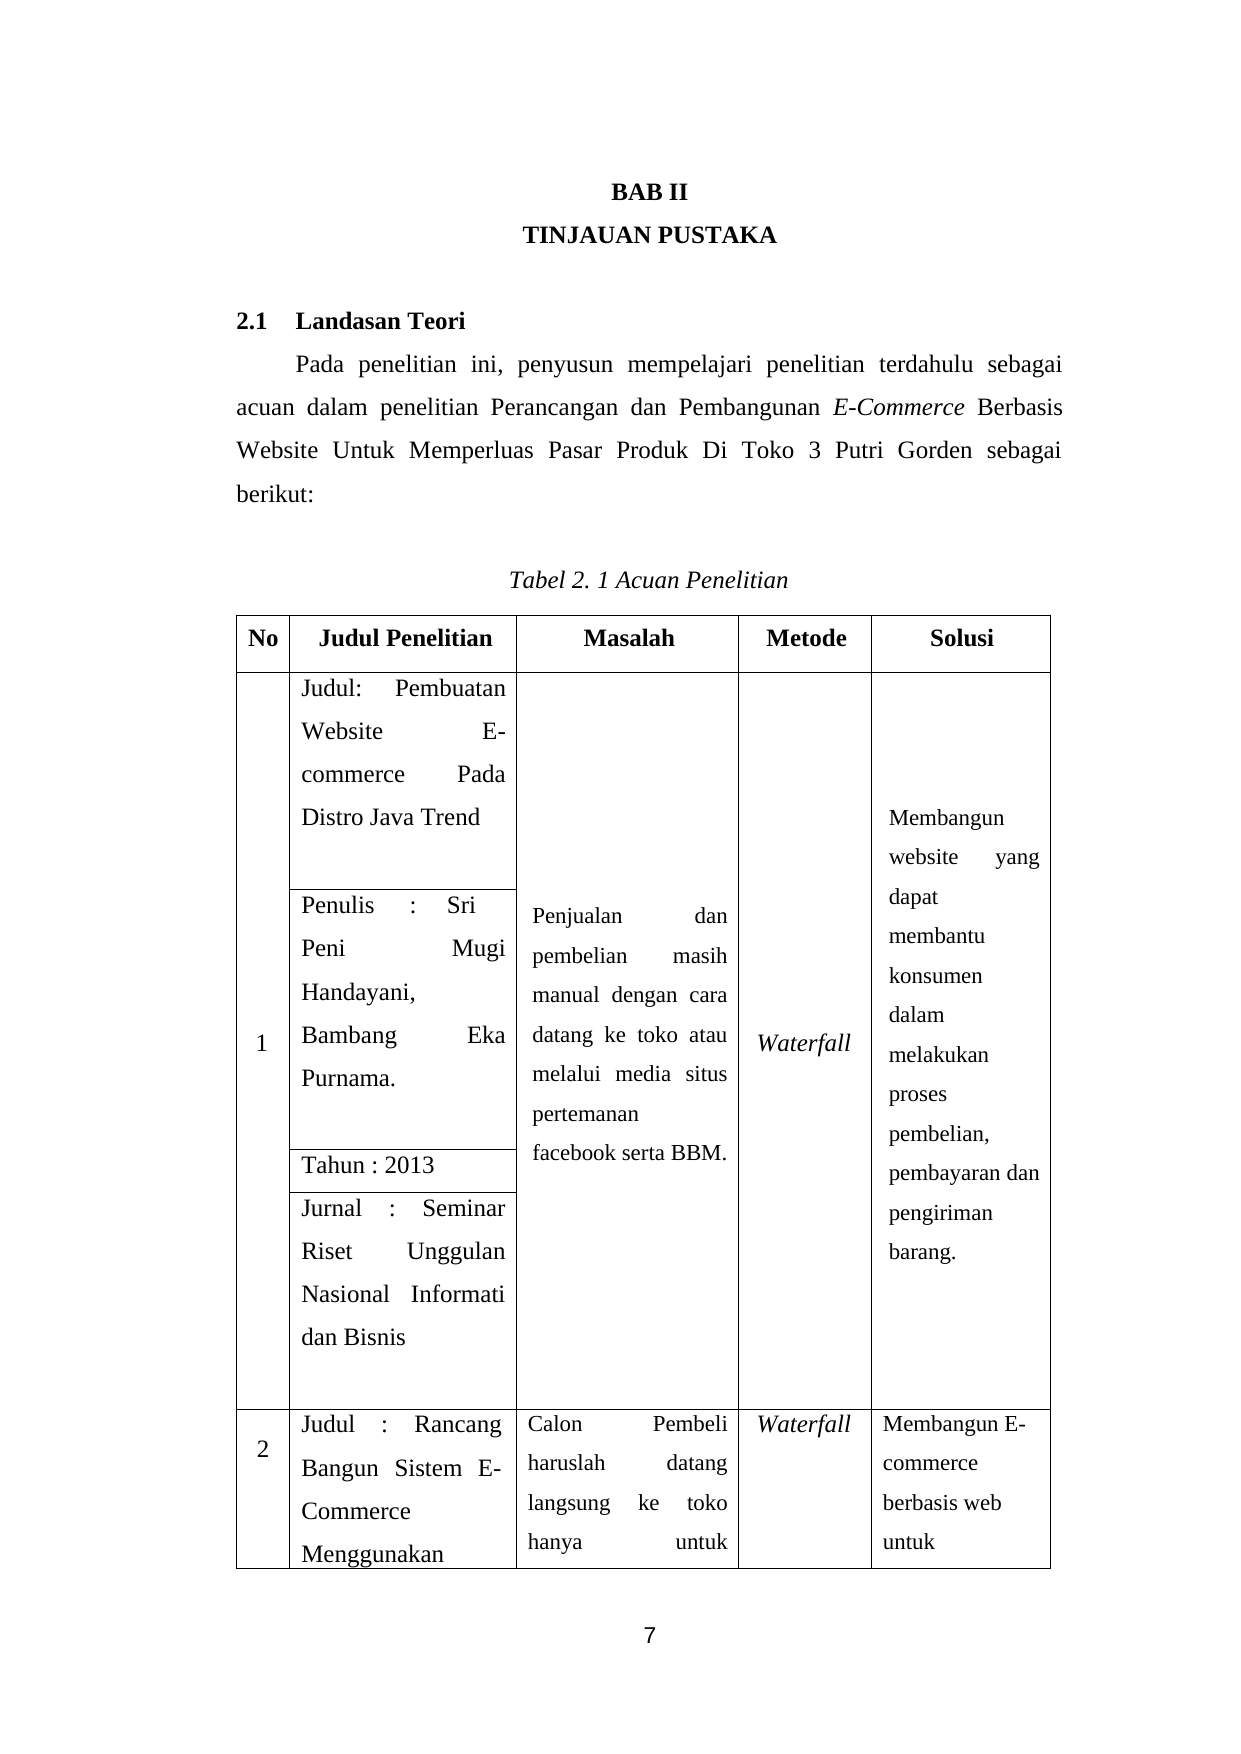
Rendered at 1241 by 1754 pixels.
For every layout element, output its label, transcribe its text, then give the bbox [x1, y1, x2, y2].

table_cell Tahun : 2013 [290, 1150, 516, 1192]
table_cell Penjualan dan pembelian masih manual dengan cara datang ke toko atau melalui media situs pertemanan facebook serta BBM. [517, 673, 738, 1408]
table_cell 1 [237, 673, 289, 1408]
table_cell Waterfall [739, 1410, 871, 1568]
table_cell Jurnal : Seminar Riset Unggulan Nasional Informati dan Bisnis [290, 1193, 516, 1408]
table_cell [517, 1410, 738, 1568]
table_cell Waterfall [739, 673, 871, 1408]
table_header Metode [739, 616, 871, 672]
table_cell Judul: Pembuatan Website E-commerce Pada Distro Java Trend [290, 673, 516, 889]
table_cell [872, 1410, 1050, 1568]
table_cell 2 [237, 1410, 289, 1568]
table_header No [237, 616, 289, 672]
table_header Masalah [517, 616, 738, 672]
table_cell Penulis : Sri Peni Mugi Handayani, Bambang Eka Purnama. [290, 890, 516, 1149]
text Tabel 2. 1 Acuan Penelitian [236, 565, 1063, 594]
text Pada penelitian ini, penyusun mempelajari penelitian terdahulu sebagai acuan dalam penelitian Perancangan dan Pembangunan E-Commerce Berbasis Website Untuk Memperluas Pasar Produk Di Toko 3 Putri Gorden sebagai berikut: [236, 349, 1063, 507]
subtitle Landasan Teori [236, 306, 1063, 335]
table_cell Membangun website yang dapat membantu konsumen dalam melakukan proses pembelian, pembayaran dan pengiriman barang. [872, 673, 1050, 1408]
table_header Solusi [872, 616, 1050, 672]
table_header Judul Penelitian [290, 616, 516, 672]
subtitle BAB II TINJAUAN PUSTAKA [236, 177, 1063, 249]
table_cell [290, 1410, 516, 1568]
